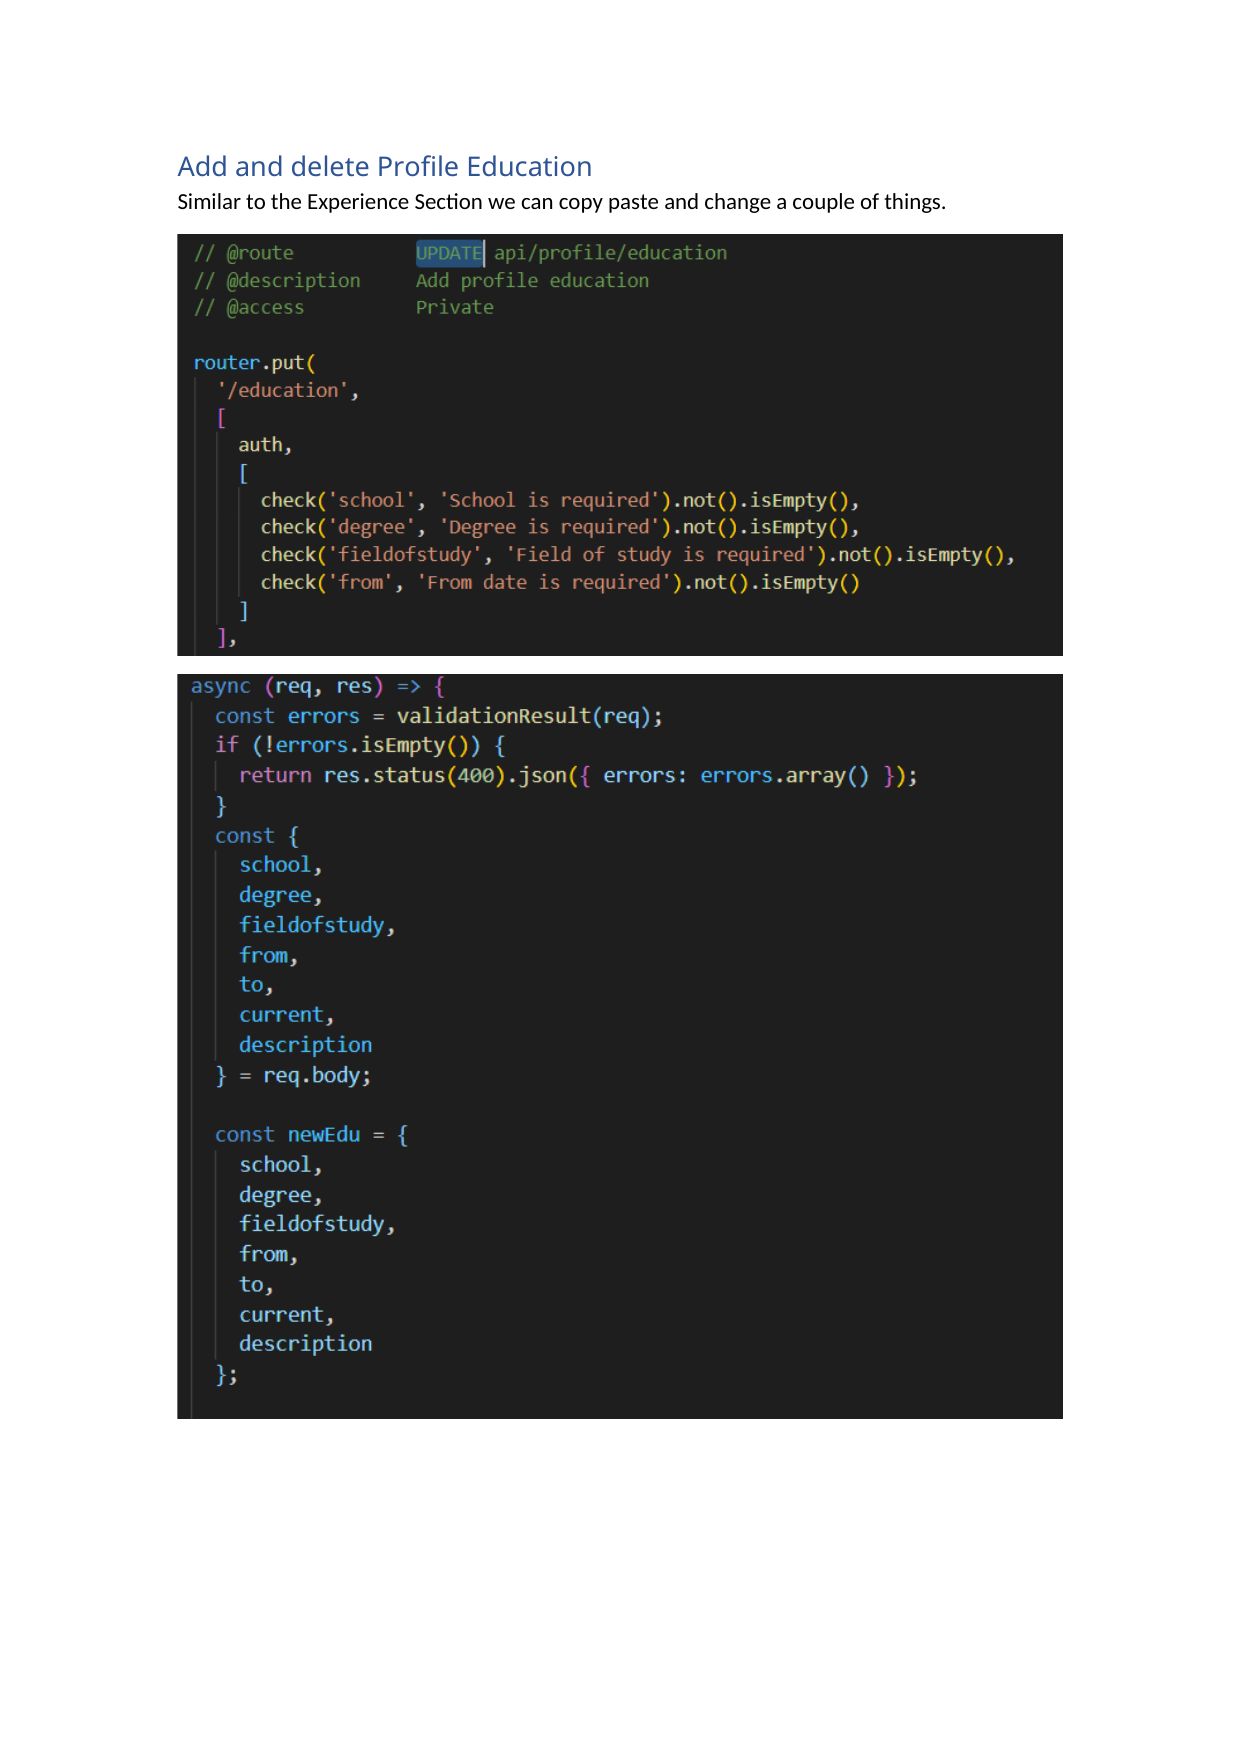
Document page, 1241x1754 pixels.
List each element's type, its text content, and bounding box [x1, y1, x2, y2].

subtitle Add and delete Profile Education [177, 148, 1063, 184]
picture [177, 674, 1063, 1419]
text Similar to the Experience Section we can copy paste and change a couple of things. [177, 187, 1063, 215]
picture [177, 234, 1063, 656]
